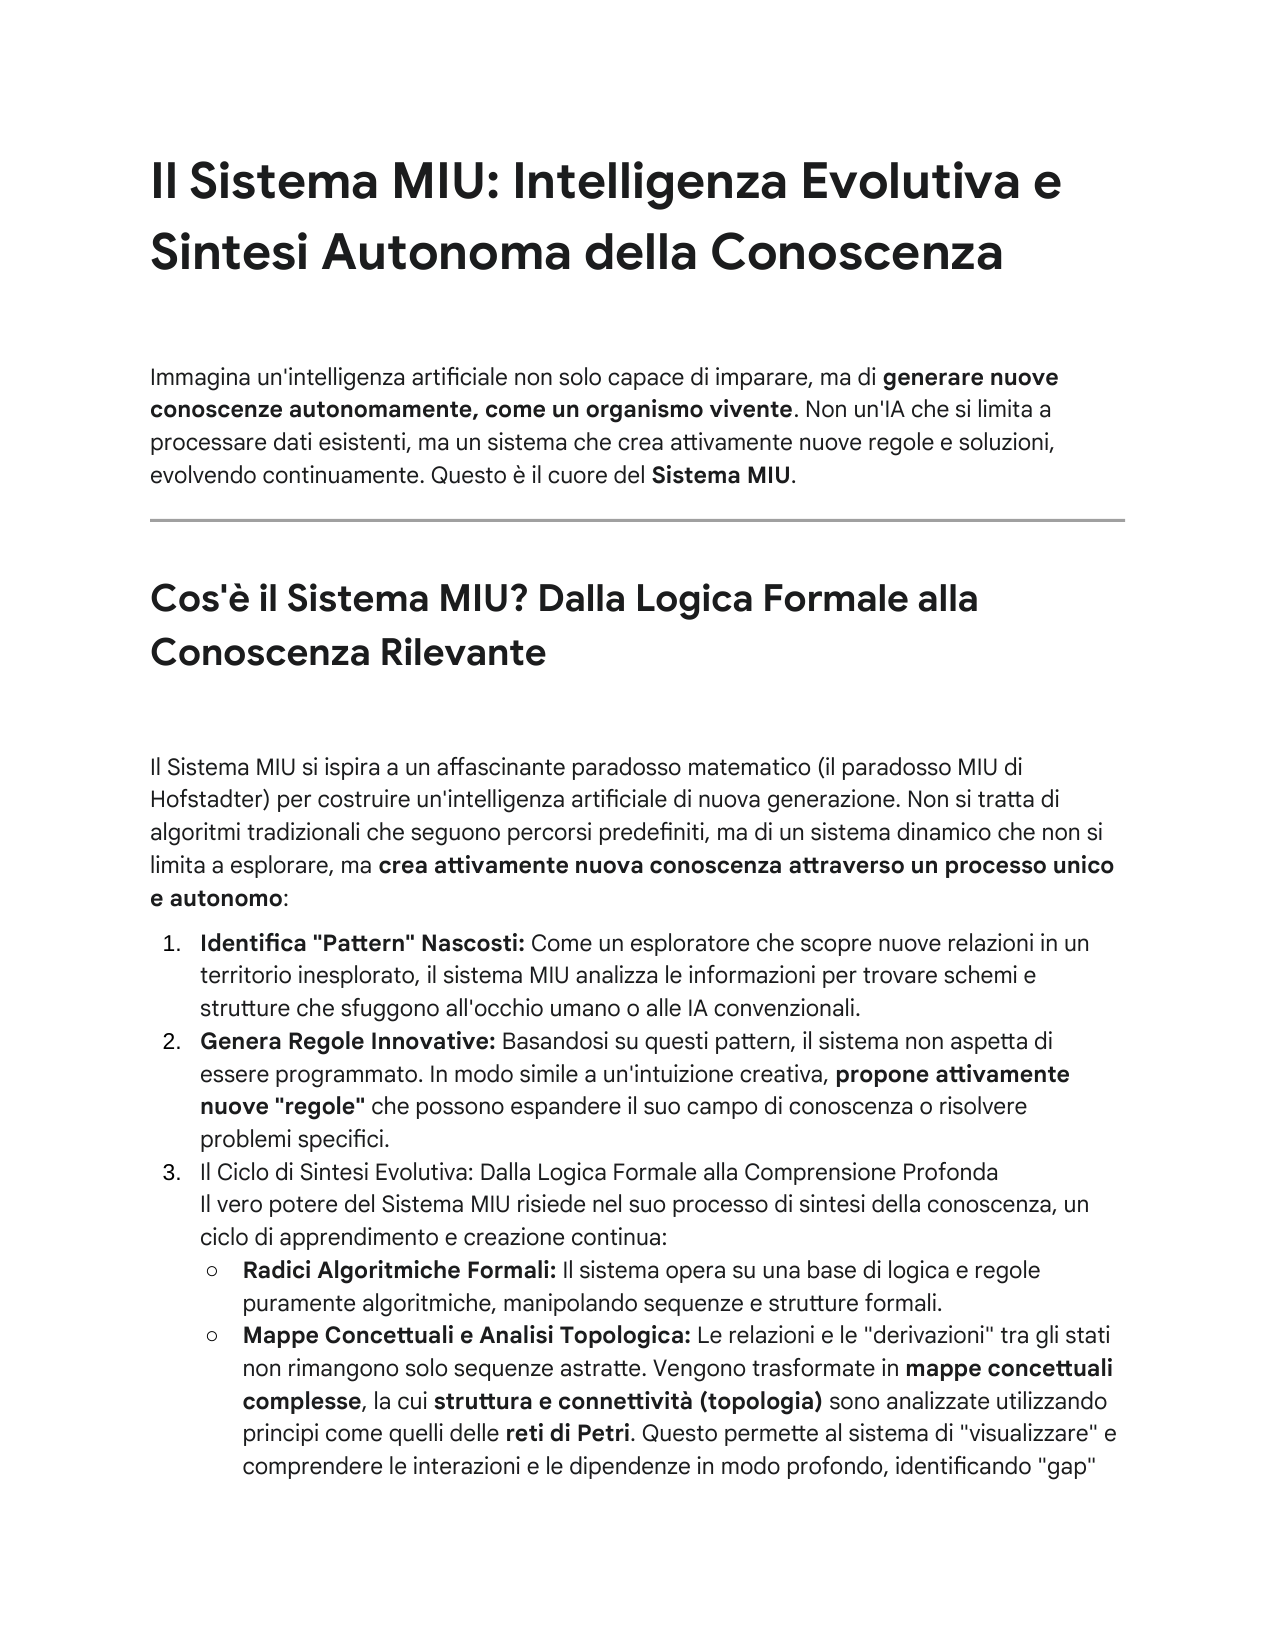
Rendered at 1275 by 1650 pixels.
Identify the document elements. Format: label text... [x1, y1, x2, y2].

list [205, 1321, 1125, 1481]
subtitle Cos'è il Sistema MIU? Dalla Logica Formale alla Conoscenza Rilevante [150, 576, 1125, 676]
text Immagina un'intelligenza artificiale non solo capace di imparare, ma di generare nuove conoscenze autonomamente, come un organismo vivente. Non un'IA che si limita a processare dati esistenti, ma un sistema che crea attivamente nuove regole e soluzioni, evolvendo continuamente. Questo è il cuore del Sistema MIU. [150, 363, 1125, 490]
list Identifica "Pattern" Nascosti: Come un esploratore che scopre nuove relazioni in un territorio inesplorato, il sistema MIU analizza le informazioni per trovare schemi e strutture che sfuggono all'occhio umano o alle IA convenzionali. [162, 929, 1125, 1023]
text Il Sistema MIU si ispira a un affascinante paradosso matematico (il paradosso MIU di Hofstadter) per costruire un'intelligenza artificiale di nuova generazione. Non si tratta di algoritmi tradizionali che seguono percorsi predefiniti, ma di un sistema dinamico che non si limita a esplorare, ma crea attivamente nuova conoscenza attraverso un processo unico e autonomo: [150, 753, 1125, 912]
subtitle Il Sistema MIU: Intelligenza Evolutiva e Sintesi Autonoma della Conoscenza [150, 150, 1125, 284]
list Genera Regole Innovative: Basandosi su questi pattern, il sistema non aspetta di essere programmato. In modo simile a un'intuizione creativa, propone attivamente nuove "regole" che possono espandere il suo campo di conoscenza o risolvere problemi specifici. [162, 1027, 1125, 1154]
list Il Ciclo di Sintesi Evolutiva: Dalla Logica Formale alla Comprensione Profonda Il vero potere del Sistema MIU risiede nel suo processo di sintesi della conoscenza, un ciclo di apprendimento e creazione continua: [162, 1158, 1125, 1252]
list Radici Algoritmiche Formali: Il sistema opera su una base di logica e regole puramente algoritmiche, manipolando sequenze e strutture formali. [205, 1256, 1125, 1317]
